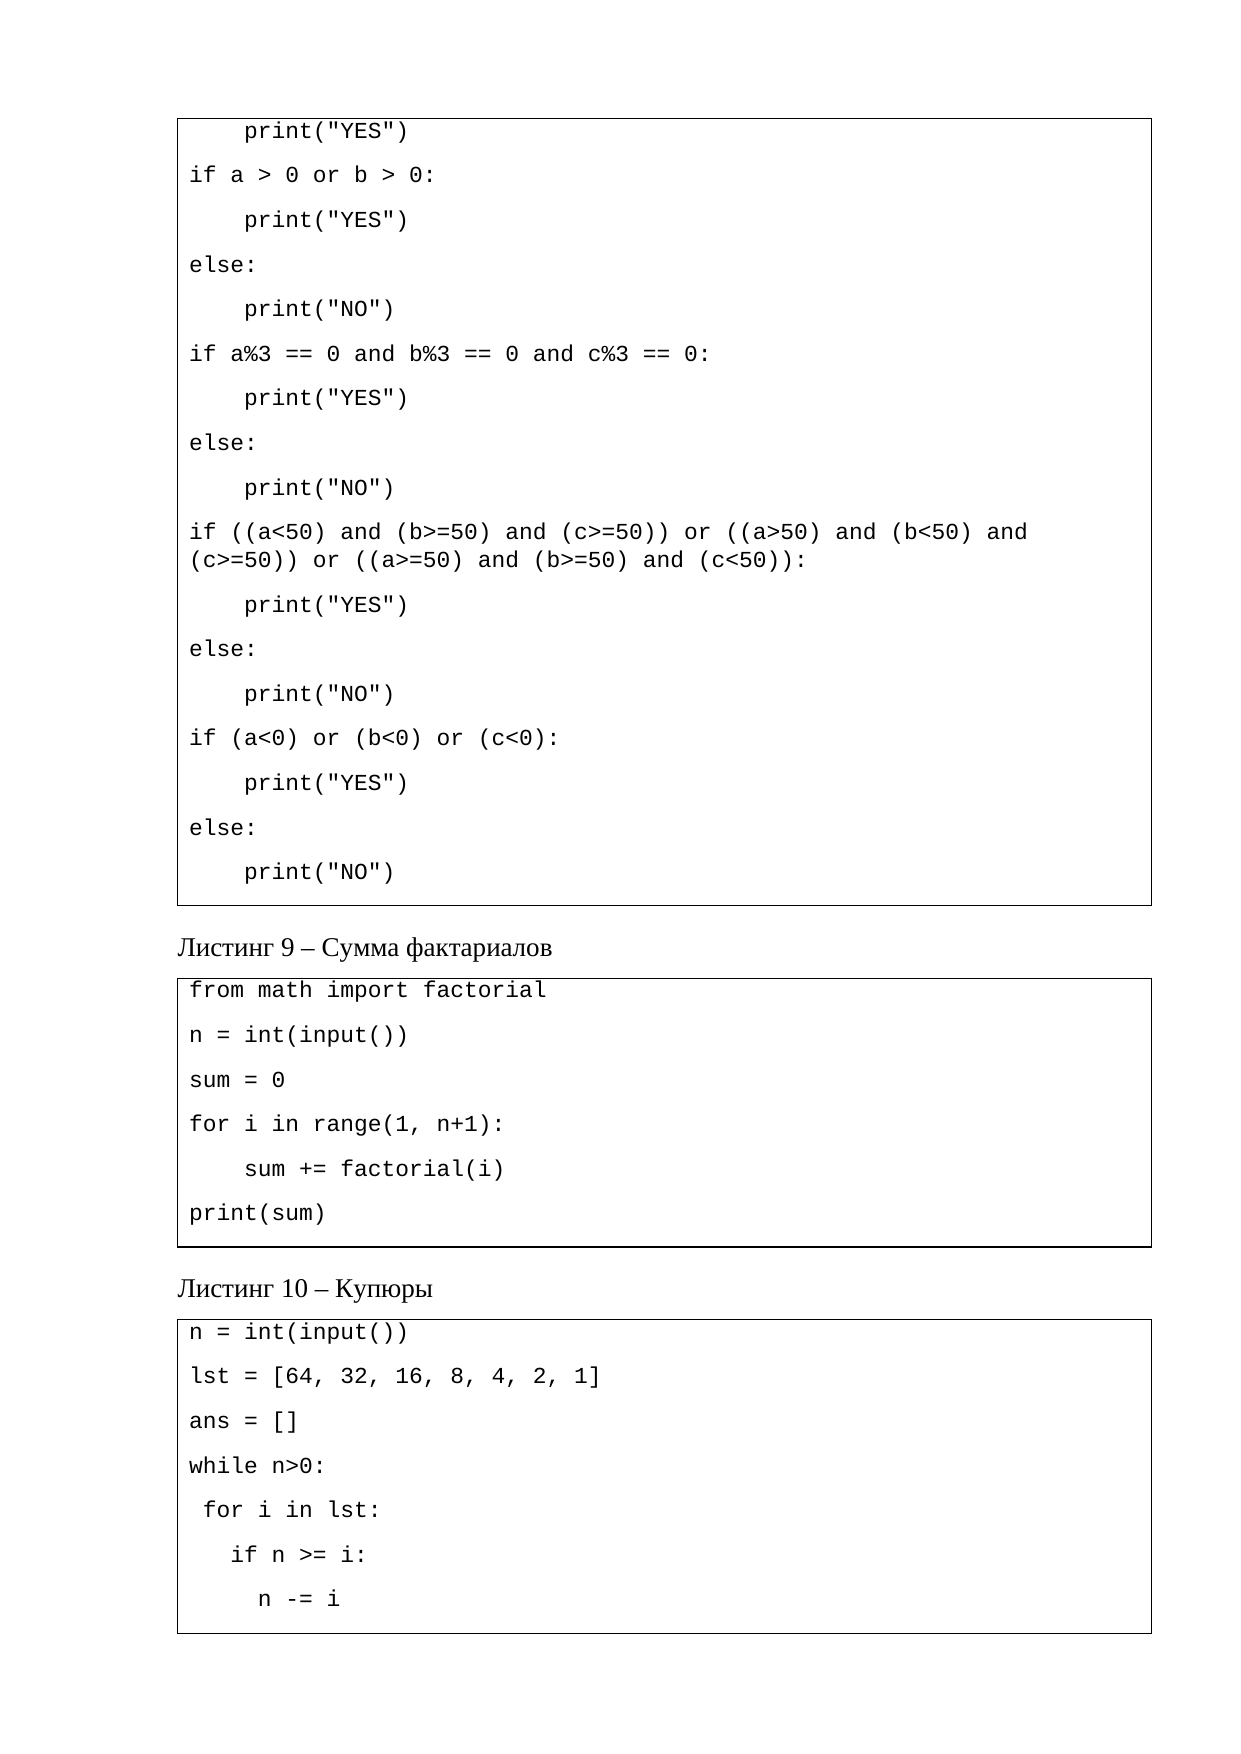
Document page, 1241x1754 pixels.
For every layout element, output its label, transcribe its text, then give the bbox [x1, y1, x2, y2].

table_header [178, 1320, 1151, 1632]
text Листинг 9 – Сумма фактариалов [177, 931, 1152, 962]
table_header from math import factorial n = int(input()) sum = 0 for i in range(1, n+1): sum += factorial(i) print(sum) [178, 979, 1151, 1246]
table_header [178, 119, 1151, 905]
text Листинг 10 – Купюры [177, 1272, 1152, 1304]
